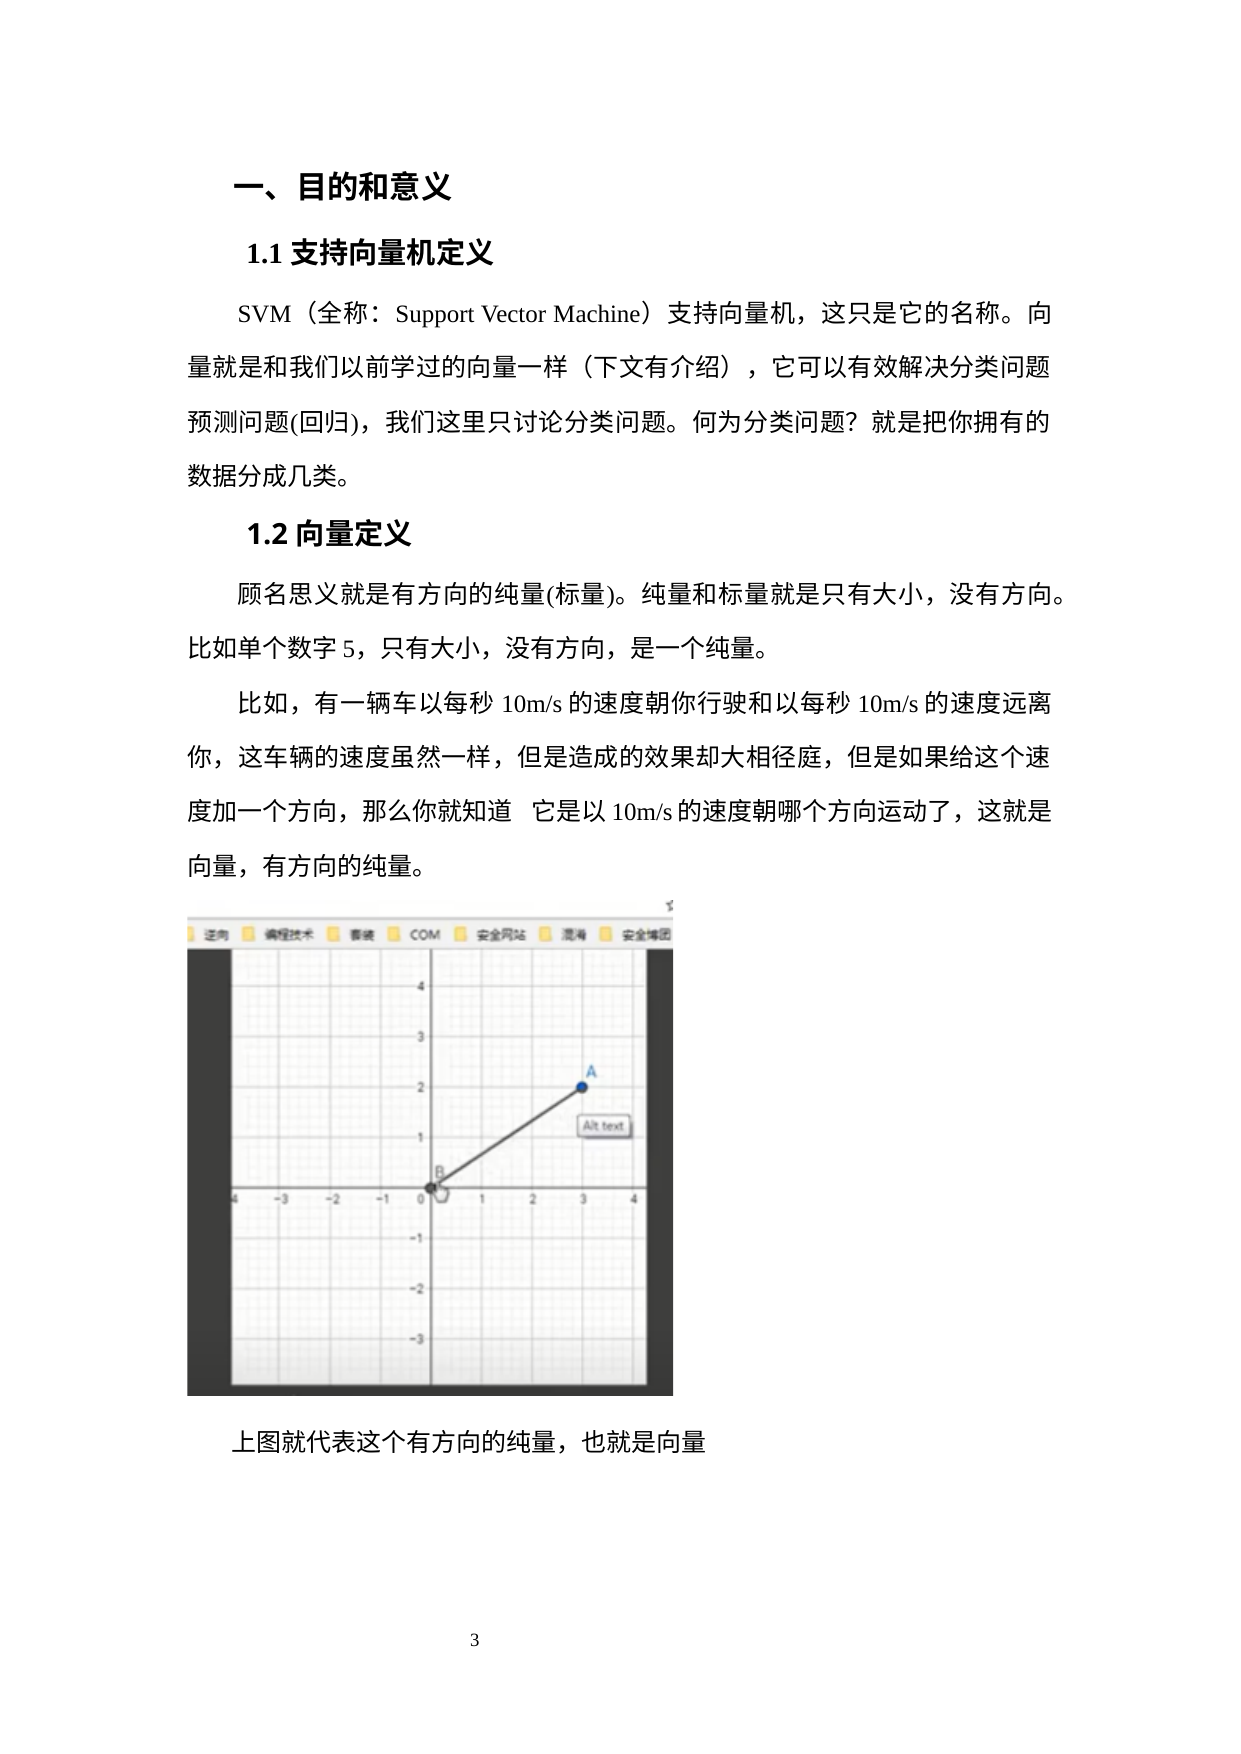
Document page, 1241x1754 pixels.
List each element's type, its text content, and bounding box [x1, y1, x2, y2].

subtitle 一、目的和意义 [233, 162, 1053, 207]
text SVM（全称：Support Vector Machine）支持向量机，这只是它的名称。向量就是和我们以前学过的向量一样（下文有介绍），它可以有效解决分类问题、预测问题(回归)，我们这里只讨论分类问题。何为分类问题？就是把你拥有的数据分成几类。 [187, 293, 1053, 493]
text 上图就代表这个有方向的纯量，也就是向量 [187, 1408, 1053, 1473]
text 1.1 支持向量机定义 [246, 230, 1053, 272]
text 比如，有一辆车以每秒10m/s的速度朝你行驶和以每秒10m/s的速度远离你，这车辆的速度虽然一样，但是造成的效果却大相径庭，但是如果给这个速度加一个方向，那么你就知道它是以10m/s的速度朝哪个方向运动了，这就是向量，有方向的纯量。 [187, 683, 1053, 882]
text 顾名思义就是有方向的纯量(标量)。纯量和标量就是只有大小，没有方向。比如单个数字5，只有大小，没有方向，是一个纯量。 [187, 574, 1053, 665]
picture [187, 900, 674, 1396]
text 1.2 向量定义 [246, 511, 1053, 553]
